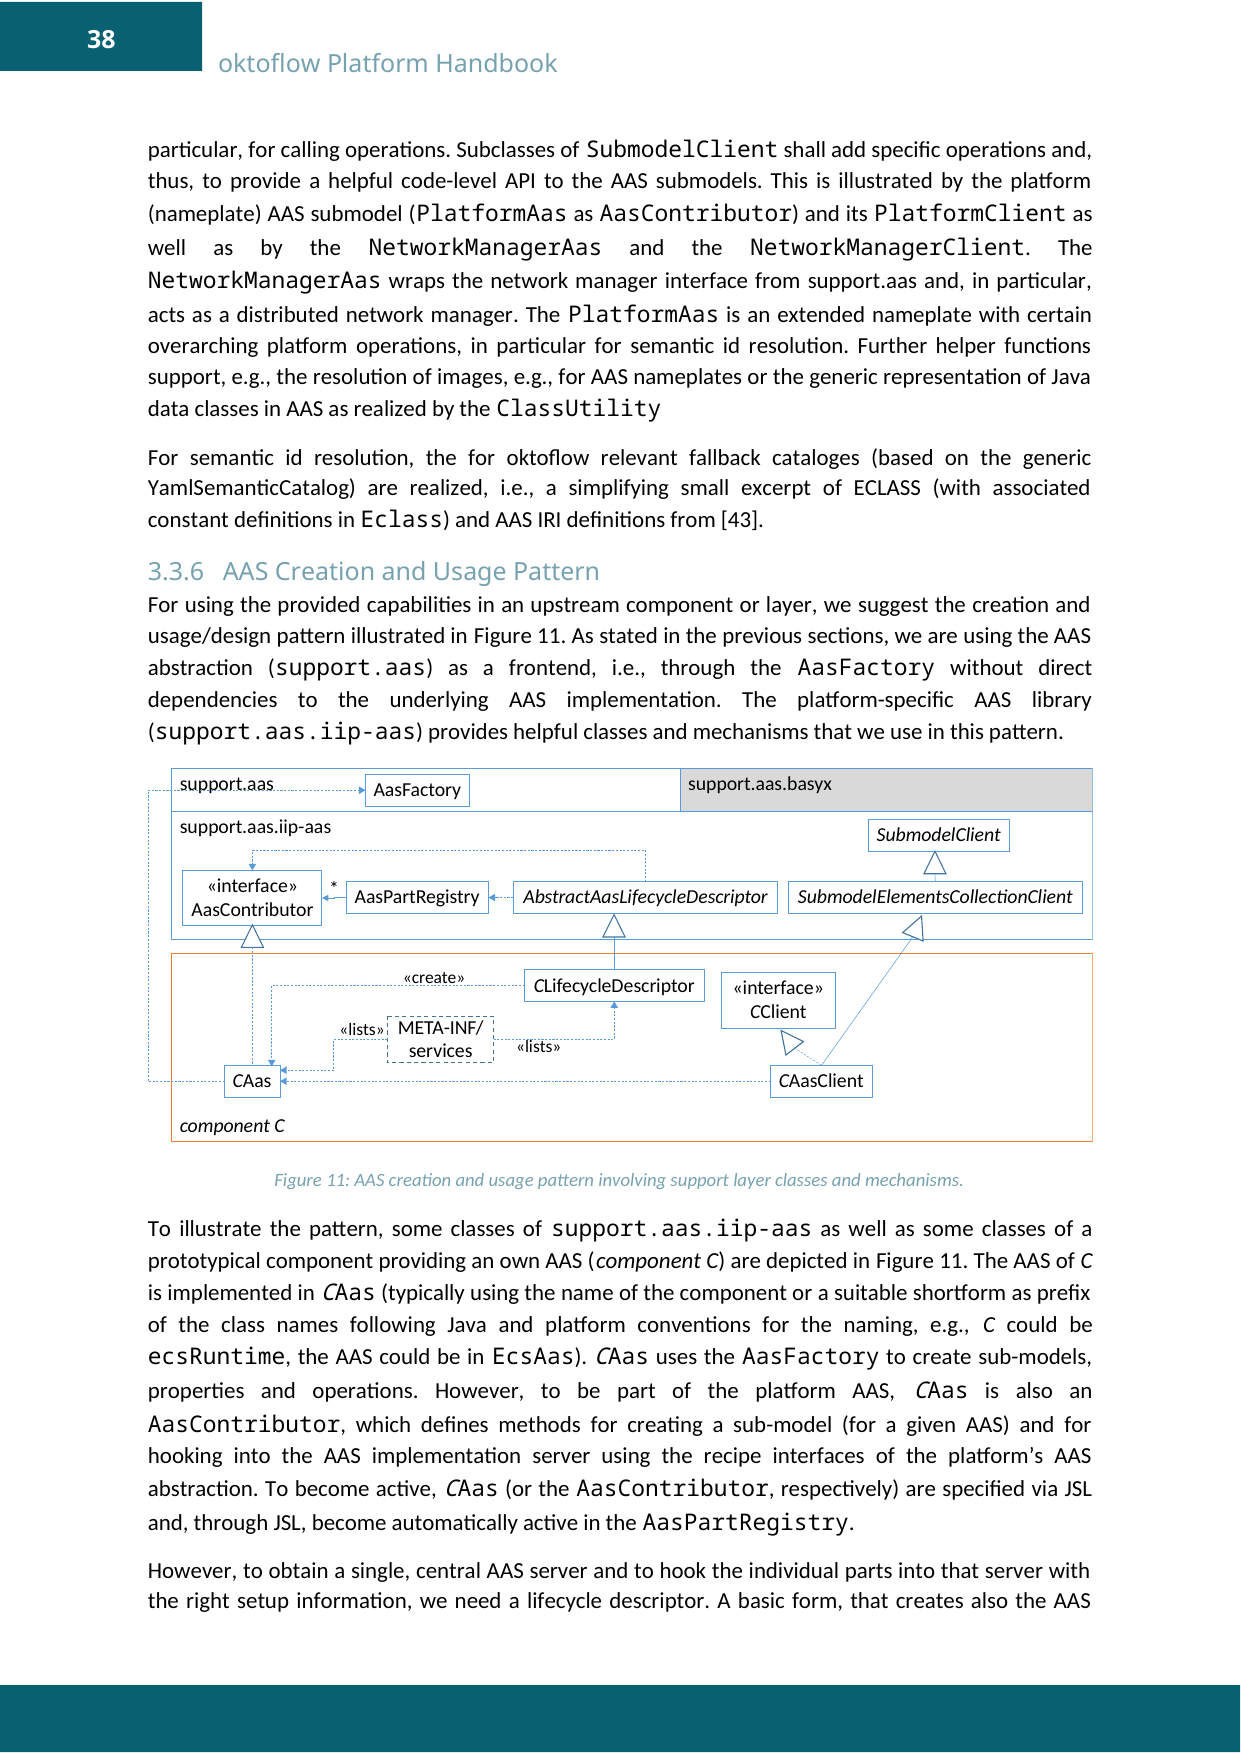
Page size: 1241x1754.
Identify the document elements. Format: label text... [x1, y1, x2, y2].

text For using the provided capabilities in an upstream component or layer, we suggest the creation and usage/design pattern illustrated in Figure 11. As stated in the previous sections, we are using the AAS abstraction (support.aas) as a frontend, i.e., through the AasFactory without direct dependencies to the underlying AAS implementation. The platform-specific AAS library (support.aas.iip-aas) provides helpful classes and mechanisms that we use in this pattern. [148, 591, 1093, 747]
text Figure 11: AAS creation and usage pattern involving support layer classes and mechanisms. [148, 1168, 1093, 1191]
subtitle AAS Creation and Usage Pattern [148, 554, 1093, 588]
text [148, 133, 1093, 423]
text To illustrate the pattern, some classes of support.aas.iip-aas as well as some classes of a prototypical component providing an own AAS (component C) are depicted in Figure 11. The AAS of C is implemented in CAas (typically using the name of the component or a suitable shortform as prefix of the class names following Java and platform conventions for the naming, e.g., C could be ecsRuntime, the AAS could be in EcsAas). CAas uses the AasFactory to create sub-models, properties and operations. However, to be part of the platform AAS, CAas is also an AasContributor, which defines methods for creating a sub-model (for a given AAS) and for hooking into the AAS implementation server using the recipe interfaces of the platform’s AAS abstraction. To become active, CAas (or the AasContributor, respectively) are specified via JSL and, through JSL, become automatically active in the AasPartRegistry. [148, 1212, 1093, 1537]
text For semantic id resolution, the for oktoflow relevant fallback cataloges (based on the generic YamlSemanticCatalog) are realized, i.e., a simplifying small excerpt of ECLASS (with associated constant definitions in Eclass) and AAS IRI definitions from [43]. [148, 443, 1093, 535]
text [148, 1556, 1093, 1614]
